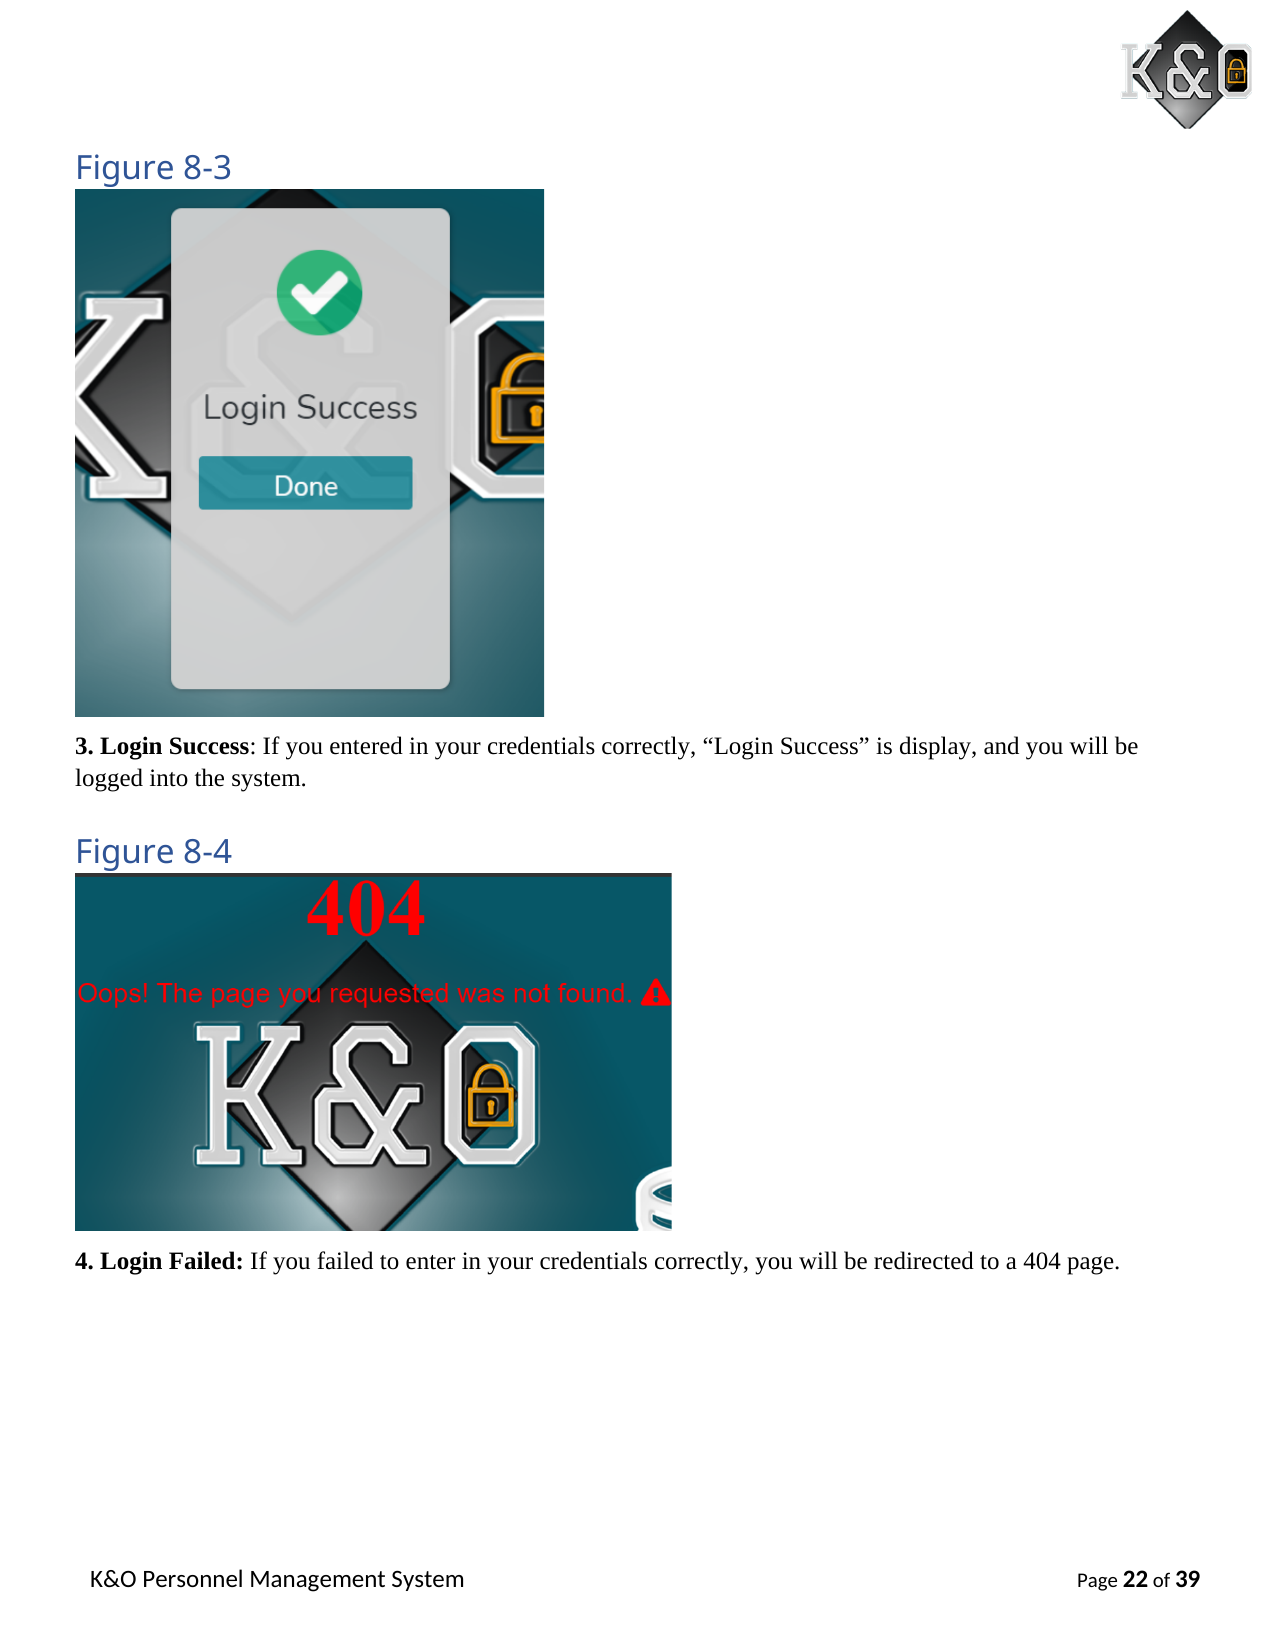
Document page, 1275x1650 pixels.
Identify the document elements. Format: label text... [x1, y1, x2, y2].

subtitle Figure 8-4 [75, 828, 1200, 873]
picture [1120, 9, 1252, 128]
text 4. Login Failed: If you failed to enter in your credentials correctly, you will be redirected to a 404 page. [75, 1246, 1200, 1274]
subtitle Figure 8-3 [75, 144, 1200, 189]
picture [75, 873, 672, 1231]
text 3. Login Success: If you entered in your credentials correctly, “Login Success” is display, and you will be logged into the system. [75, 731, 1200, 792]
